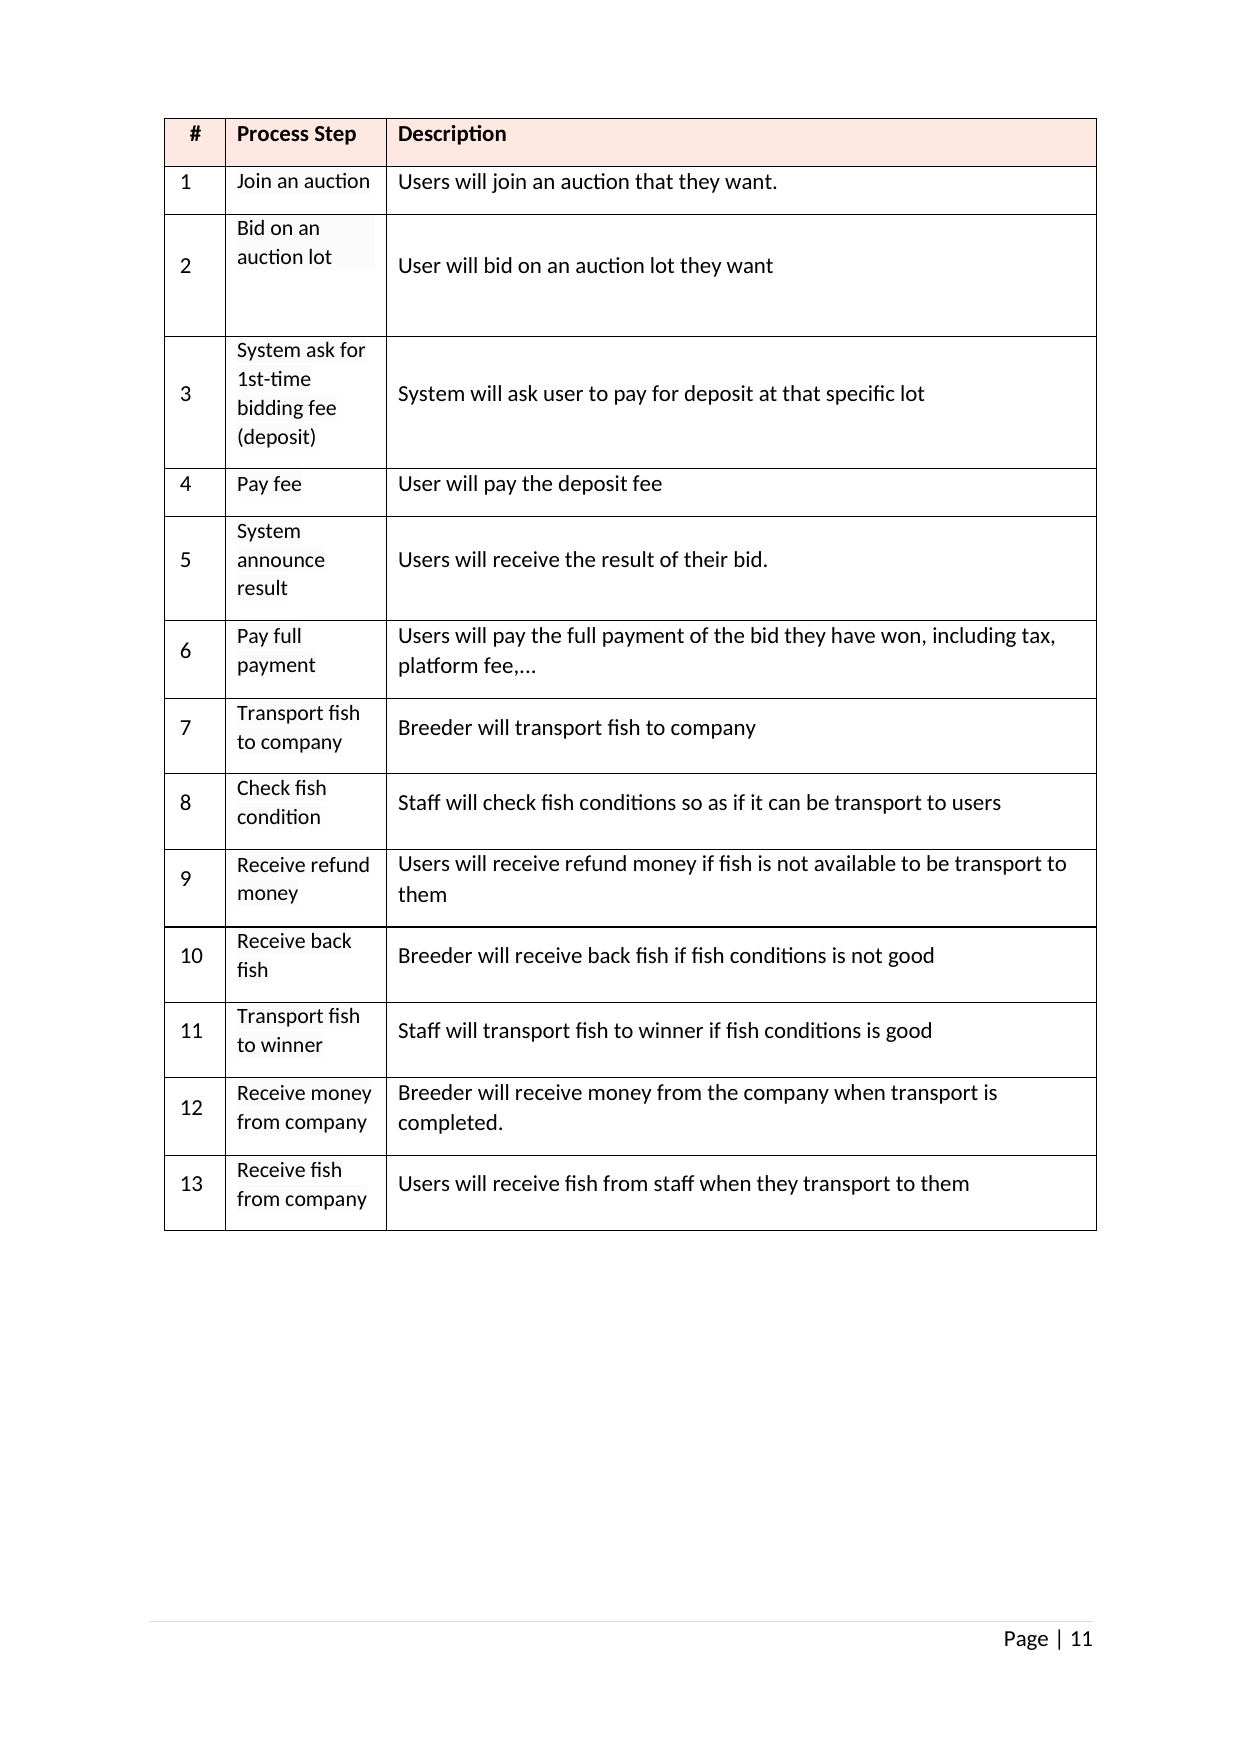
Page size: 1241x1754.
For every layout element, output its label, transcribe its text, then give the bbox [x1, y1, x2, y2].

table_cell System ask for 1st-time bidding fee (deposit) [226, 337, 386, 468]
table_header Description [387, 119, 1096, 166]
table_cell 6 [165, 621, 225, 698]
table_cell Bid on an auction lot [226, 215, 386, 336]
table_cell Receive refund money [226, 850, 386, 926]
table_cell Users will join an auction that they want. [387, 167, 1096, 213]
table_header Process Step [226, 119, 386, 166]
table_cell System announce result [226, 517, 386, 620]
table_cell Check fish condition [226, 774, 386, 848]
table_cell 12 [165, 1078, 225, 1155]
table_cell Users will pay the full payment of the bid they have won, including tax, platform fee,... [387, 621, 1096, 698]
table_cell Pay full payment [226, 621, 386, 698]
table_cell Pay fee [226, 469, 386, 516]
table_cell Users will receive refund money if fish is not available to be transport to them [387, 850, 1096, 926]
table_cell User will bid on an auction lot they want [387, 215, 1096, 336]
table_cell Join an auction [226, 167, 386, 213]
table_cell 8 [165, 774, 225, 848]
table_cell User will pay the deposit fee [387, 469, 1096, 516]
table_cell Receive money from company [226, 1078, 386, 1155]
table_cell 11 [165, 1003, 225, 1077]
table_cell Breeder will receive back fish if fish conditions is not good [387, 928, 1096, 1002]
table_cell Transport fish to winner [226, 1003, 386, 1077]
table_cell 3 [165, 337, 225, 468]
table_header # [165, 119, 225, 166]
table_cell System will ask user to pay for deposit at that specific lot [387, 337, 1096, 468]
table_cell Receive back fish [226, 928, 386, 1002]
table_cell Breeder will receive money from the company when transport is completed. [387, 1078, 1096, 1155]
table_cell Breeder will transport fish to company [387, 699, 1096, 773]
table_cell 2 [165, 215, 225, 336]
table_cell Transport fish to company [226, 699, 386, 773]
table_cell 1 [165, 167, 225, 213]
table_cell Users will receive the result of their bid. [387, 517, 1096, 620]
table_cell 5 [165, 517, 225, 620]
table_cell 9 [165, 850, 225, 926]
table_cell 4 [165, 469, 225, 516]
table_cell Staff will transport fish to winner if fish conditions is good [387, 1003, 1096, 1077]
table_cell 7 [165, 699, 225, 773]
table_cell Users will receive fish from staff when they transport to them [387, 1156, 1096, 1230]
table_cell 10 [165, 928, 225, 1002]
table_cell Staff will check fish conditions so as if it can be transport to users [387, 774, 1096, 848]
table_cell Receive fish from company [226, 1156, 386, 1230]
table_cell 13 [165, 1156, 225, 1230]
